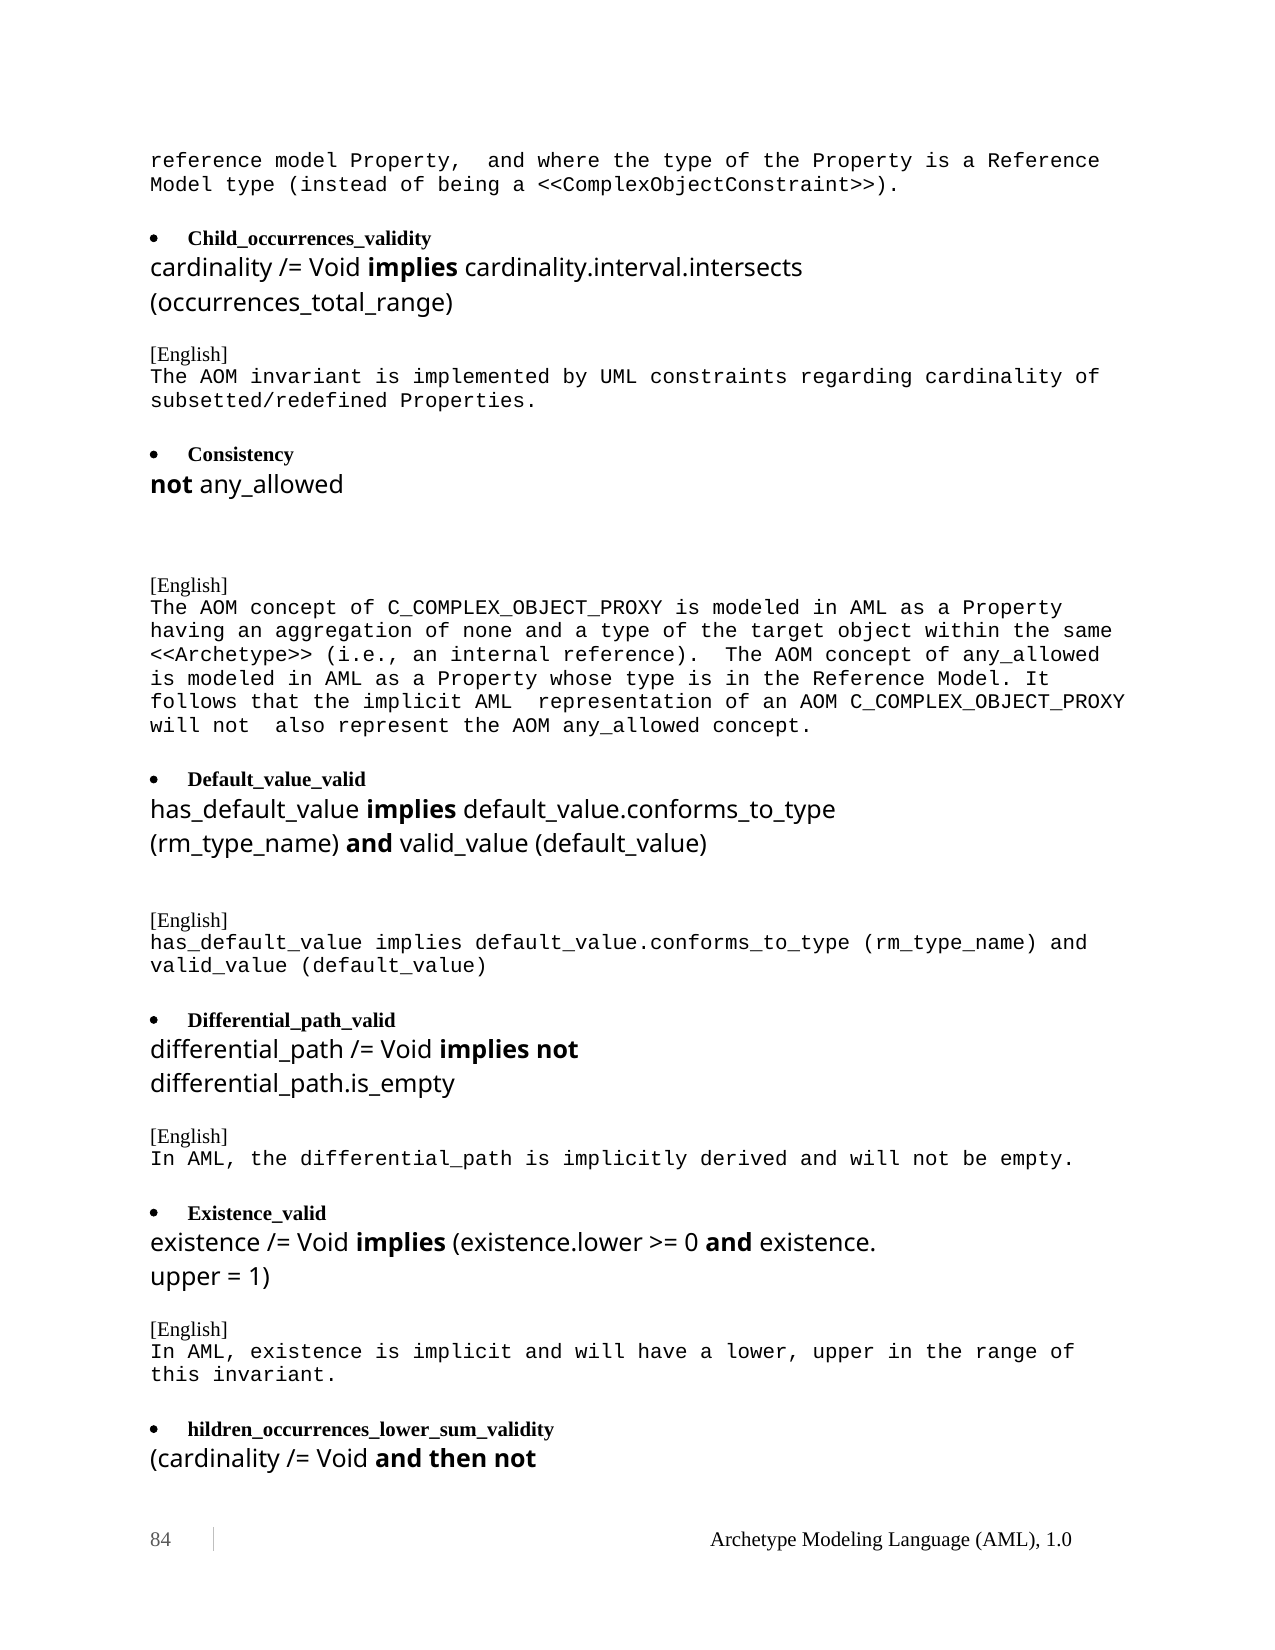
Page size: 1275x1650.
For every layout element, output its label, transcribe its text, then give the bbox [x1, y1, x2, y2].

list Consistency [150, 442, 1125, 466]
text (occurrences_total_range) [150, 284, 1125, 318]
text In AML, the differential_path is implicitly derived and will not be empty. [150, 1148, 1125, 1172]
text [150, 150, 1125, 197]
text In AML, existence is implicit and will have a lower, upper in the range of this invariant. [150, 1341, 1125, 1388]
list Differential_path_valid [150, 1008, 1125, 1032]
text has_default_value implies default_value.conforms_to_type [150, 791, 1125, 826]
text [English] [150, 1124, 1125, 1148]
text The AOM invariant is implemented by UML constraints regarding cardinality of subsetted/redefined Properties. [150, 366, 1125, 414]
list Existence_valid [150, 1201, 1125, 1224]
text [English] [150, 573, 1125, 597]
text [English] [150, 342, 1125, 366]
text differential_path.is_empty [150, 1066, 1125, 1100]
list hildren_occurrences_lower_sum_validity [150, 1417, 1125, 1441]
text (rm_type_name) and valid_value (default_value) [150, 826, 1125, 859]
text [English] [150, 908, 1125, 932]
list Default_value_valid [150, 767, 1125, 791]
text cardinality /= Void implies cardinality.interval.intersects [150, 250, 1125, 284]
list Child_occurrences_validity [150, 226, 1125, 250]
text existence /= Void implies (existence.lower >= 0 and existence. [150, 1224, 1125, 1259]
text not any_allowed [150, 466, 1125, 501]
text upper = 1) [150, 1259, 1125, 1293]
text The AOM concept of C_COMPLEX_OBJECT_PROXY is modeled in AML as a Property having an aggregation of none and a type of the target object within the same <<Archetype>> (i.e., an internal reference). The AOM concept of any_allowed is modeled in AML as a Property whose type is in the Reference Model. It follows that the implicit AML representation of an AOM C_COMPLEX_OBJECT_PROXY will not also represent the AOM any_allowed concept. [150, 597, 1125, 739]
text differential_path /= Void implies not [150, 1032, 1125, 1066]
text (cardinality /= Void and then not [150, 1441, 1125, 1475]
text [English] [150, 1317, 1125, 1341]
text has_default_value implies default_value.conforms_to_type (rm_type_name) and valid_value (default_value) [150, 932, 1125, 979]
